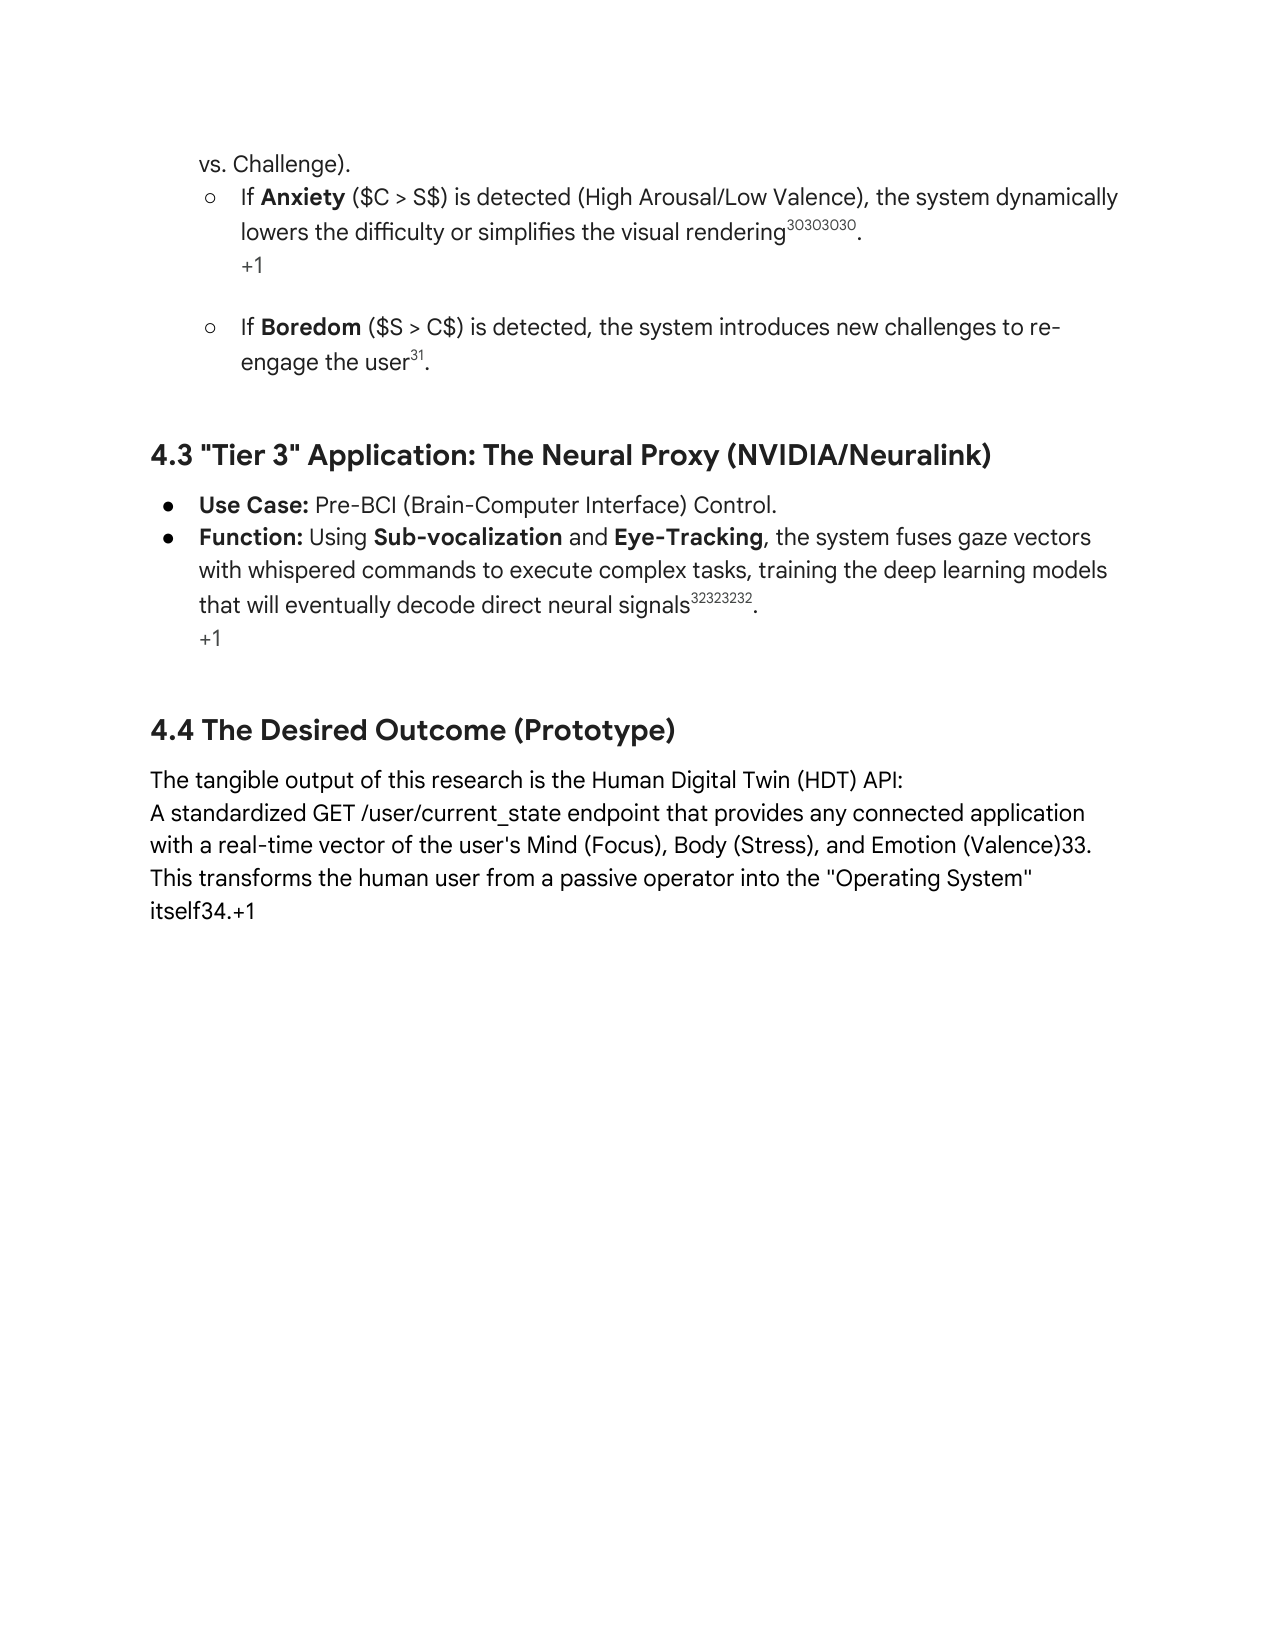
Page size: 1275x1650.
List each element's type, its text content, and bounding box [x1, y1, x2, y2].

list Use Case: Pre-BCI (Brain-Computer Interface) Control. [161, 491, 1125, 519]
text A standardized GET /user/current_state endpoint that provides any connected application with a real-time vector of the user's Mind (Focus), Body (Stress), and Emotion (Valence)33. This transforms the human user from a passive operator into the "Operating System" itself34.+1 [150, 799, 1125, 926]
subtitle 4.3 "Tier 3" Application: The Neural Proxy (NVIDIA/Neuralink) [150, 437, 1125, 473]
list Function: Using Sub-vocalization and Eye-Tracking, the system fuses gaze vectors with whispered commands to execute complex tasks, training the deep learning models that will eventually decode direct neural signals32323232. +1 [161, 523, 1125, 683]
list If Anxiety ($C > S$) is detected (High Arousal/Low Valence), the system dynamically lowers the difficulty or simplifies the visual rendering30303030. +1 [203, 183, 1125, 310]
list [161, 150, 1125, 179]
list If Boredom ($S > C$) is detected, the system introduces new challenges to re-engage the user31. [203, 313, 1125, 408]
subtitle 4.4 The Desired Outcome (Prototype) [150, 712, 1125, 749]
text The tangible output of this research is the Human Digital Twin (HDT) API: [150, 766, 1125, 795]
